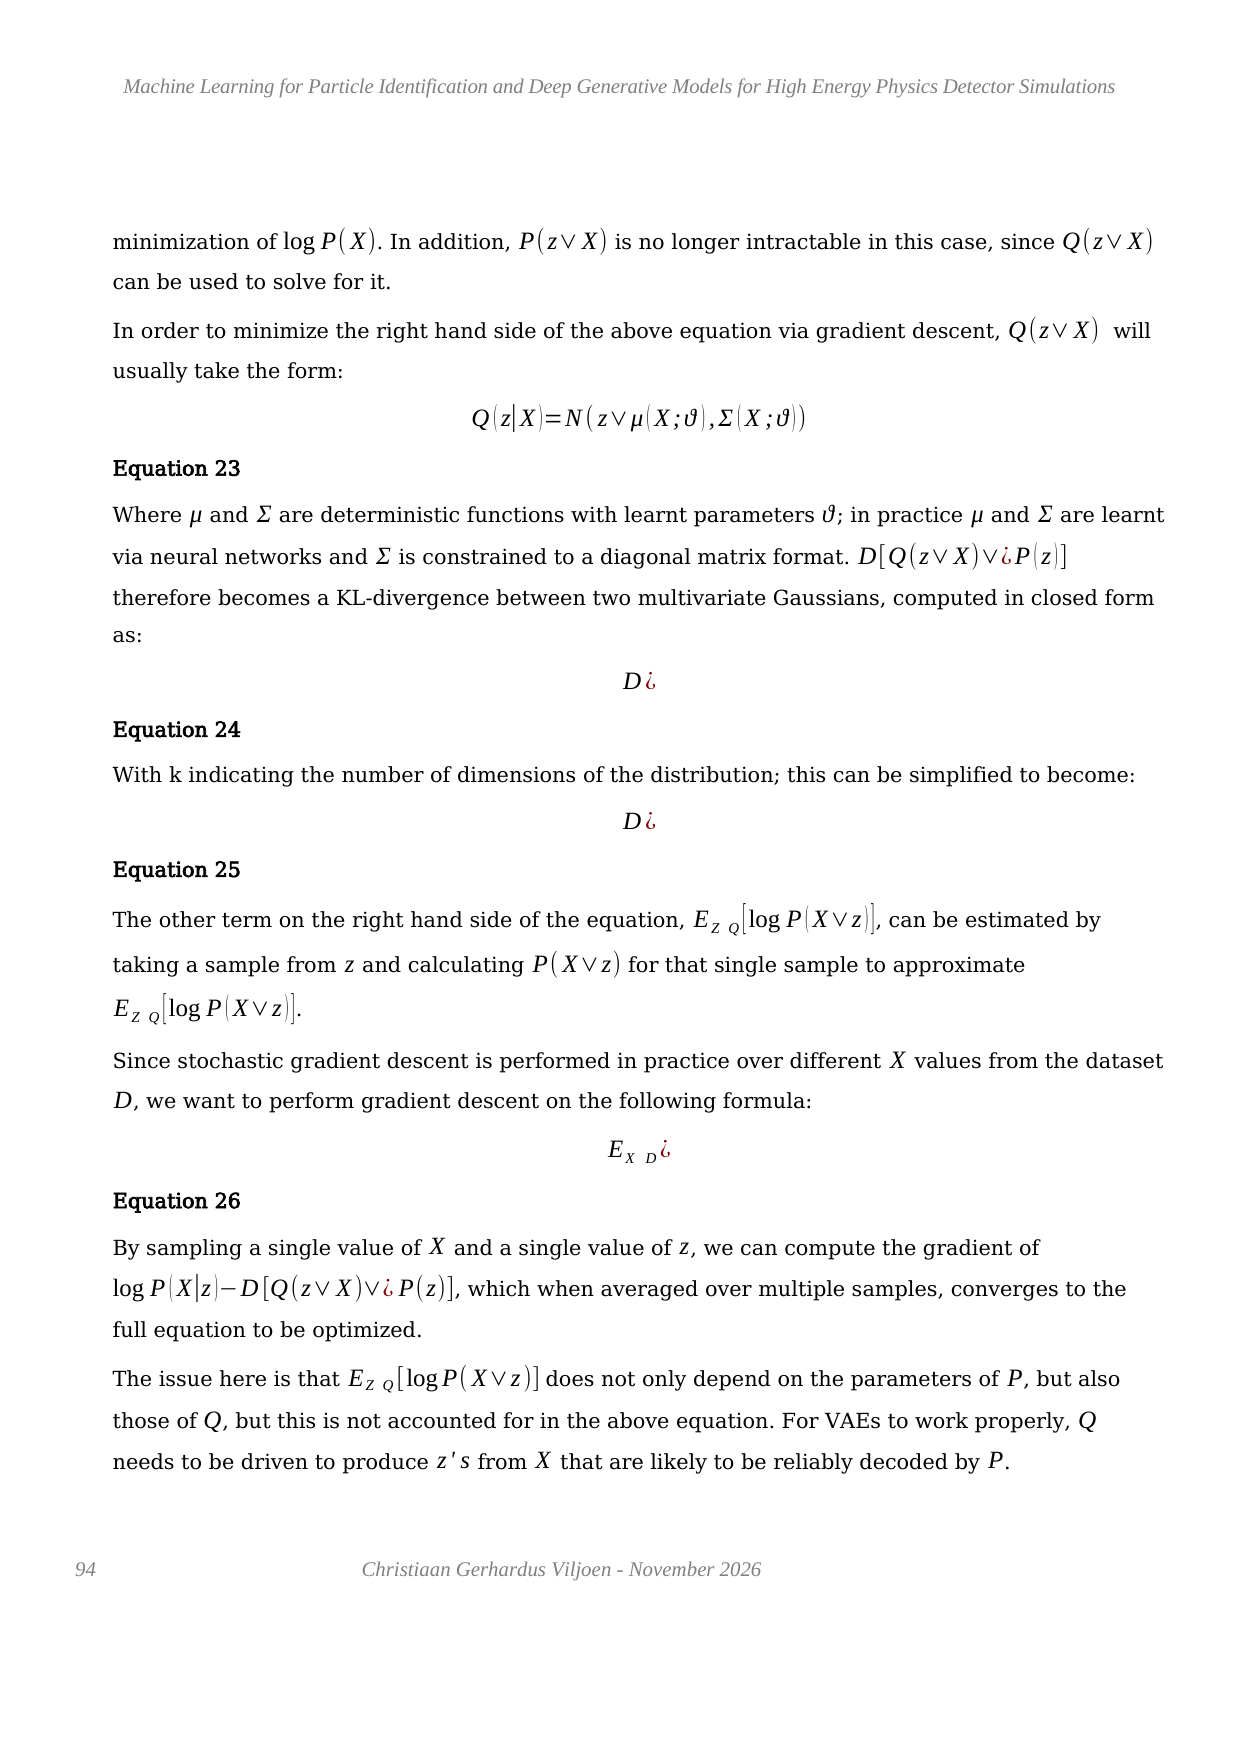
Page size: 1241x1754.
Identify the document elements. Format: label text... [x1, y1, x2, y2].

text Since stochastic gradient descent is performed in practice over different values from the dataset , we want to perform gradient descent on the following formula: [112, 1047, 1165, 1114]
text By sampling a single value of and a single value of , we can compute the gradient of , which when averaged over multiple samples, converges to the full equation to be optimized. [112, 1233, 1165, 1342]
text Equation 24 [112, 716, 1165, 741]
text The other term on the right hand side of the equation, , can be estimated by taking a sample from and calculating for that single sample to approximate . [112, 902, 1165, 1026]
text Where and are deterministic functions with learnt parameters ; in practice and are learnt via neural networks and is constrained to a diagonal matrix format. therefore becomes a KL-divergence between two multivariate Gaussians, computed in closed form as: [112, 501, 1165, 647]
text With k indicating the number of dimensions of the distribution; this can be simplified to become: [112, 762, 1165, 787]
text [112, 227, 1165, 294]
text The issue here is that does not only depend on the parameters of , but also those of , but this is not accounted for in the above equation. For VAEs to work properly, needs to be driven to produce from that are likely to be reliably decoded by . [112, 1363, 1165, 1475]
text In order to minimize the right hand side of the above equation via gradient descent, will usually take the form: [112, 315, 1165, 382]
text Equation 26 [112, 1187, 1165, 1212]
text Equation 25 [112, 856, 1165, 881]
text Equation 23 [112, 455, 1165, 480]
